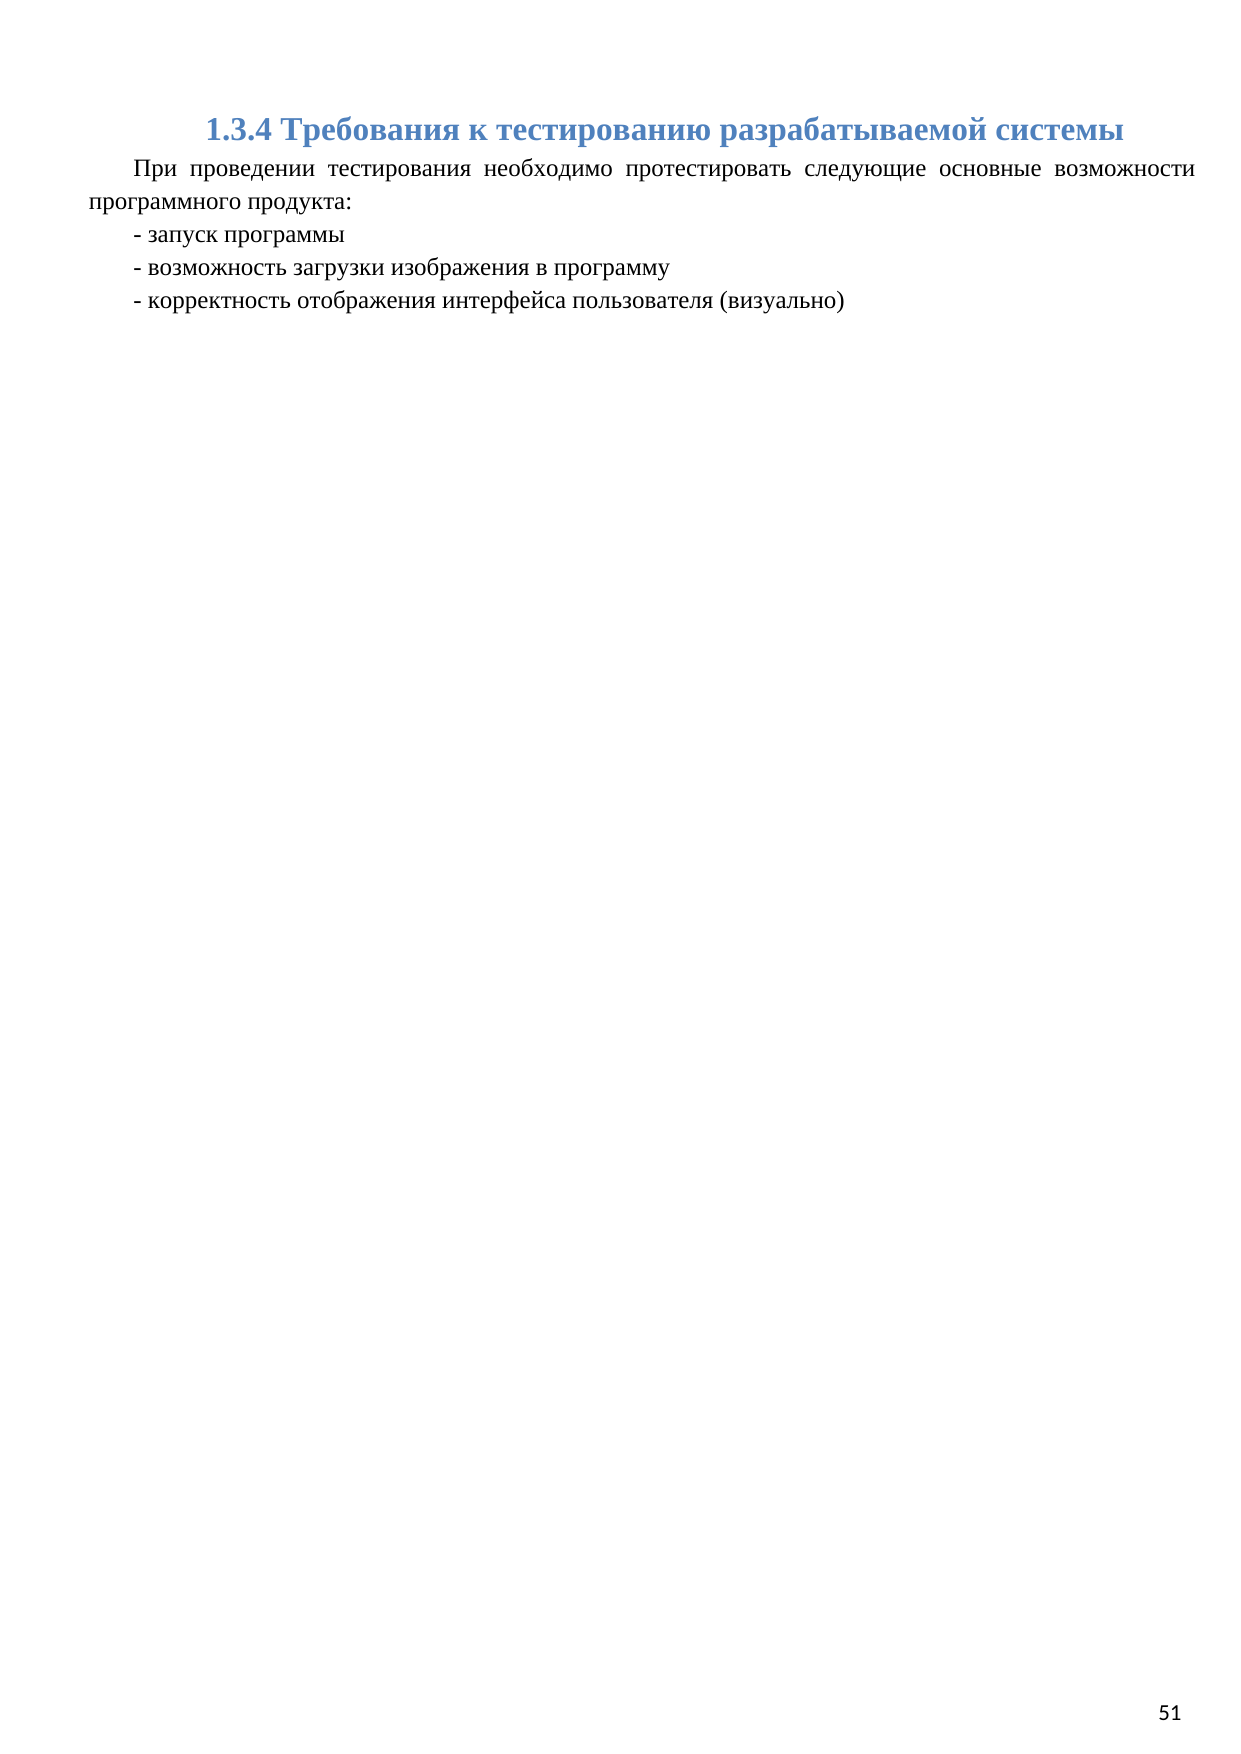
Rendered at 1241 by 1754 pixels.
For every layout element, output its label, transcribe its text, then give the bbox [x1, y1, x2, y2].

list - корректность отображения интерфейса пользователя (визуально) [89, 285, 1196, 314]
subtitle 1.3.4 Требования к тестированию разрабатываемой системы [89, 109, 1196, 148]
list - запуск программы [89, 219, 1196, 248]
list - возможность загрузки изображения в программу [89, 252, 1196, 281]
list При проведении тестирования необходимо протестировать следующие основные возможности программного продукта: [89, 153, 1196, 215]
